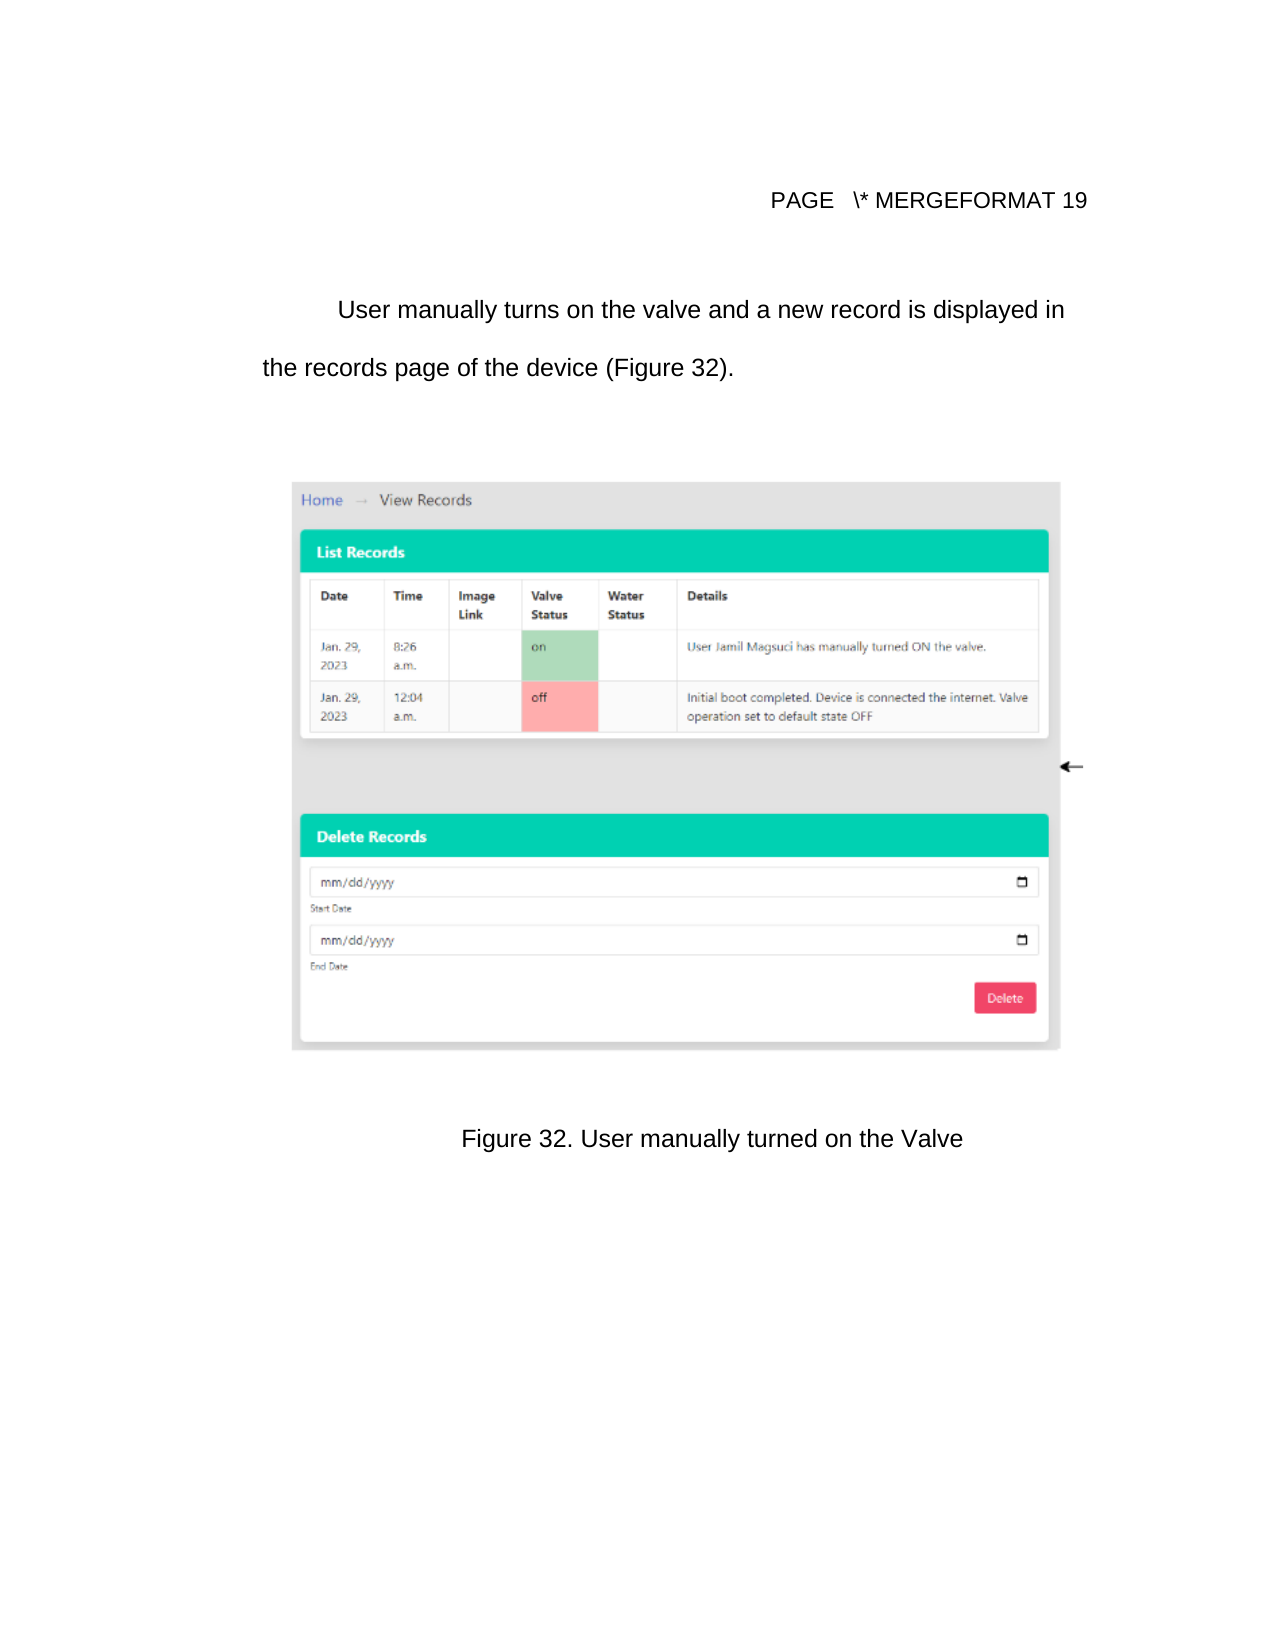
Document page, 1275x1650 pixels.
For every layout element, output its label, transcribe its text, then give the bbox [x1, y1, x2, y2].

text Figure 32. User manually turned on the Valve [262, 1124, 1087, 1153]
text User manually turns on the valve and a new record is displayed in the records page of the device (Figure 32). [262, 295, 1087, 381]
picture [267, 435, 1084, 1073]
